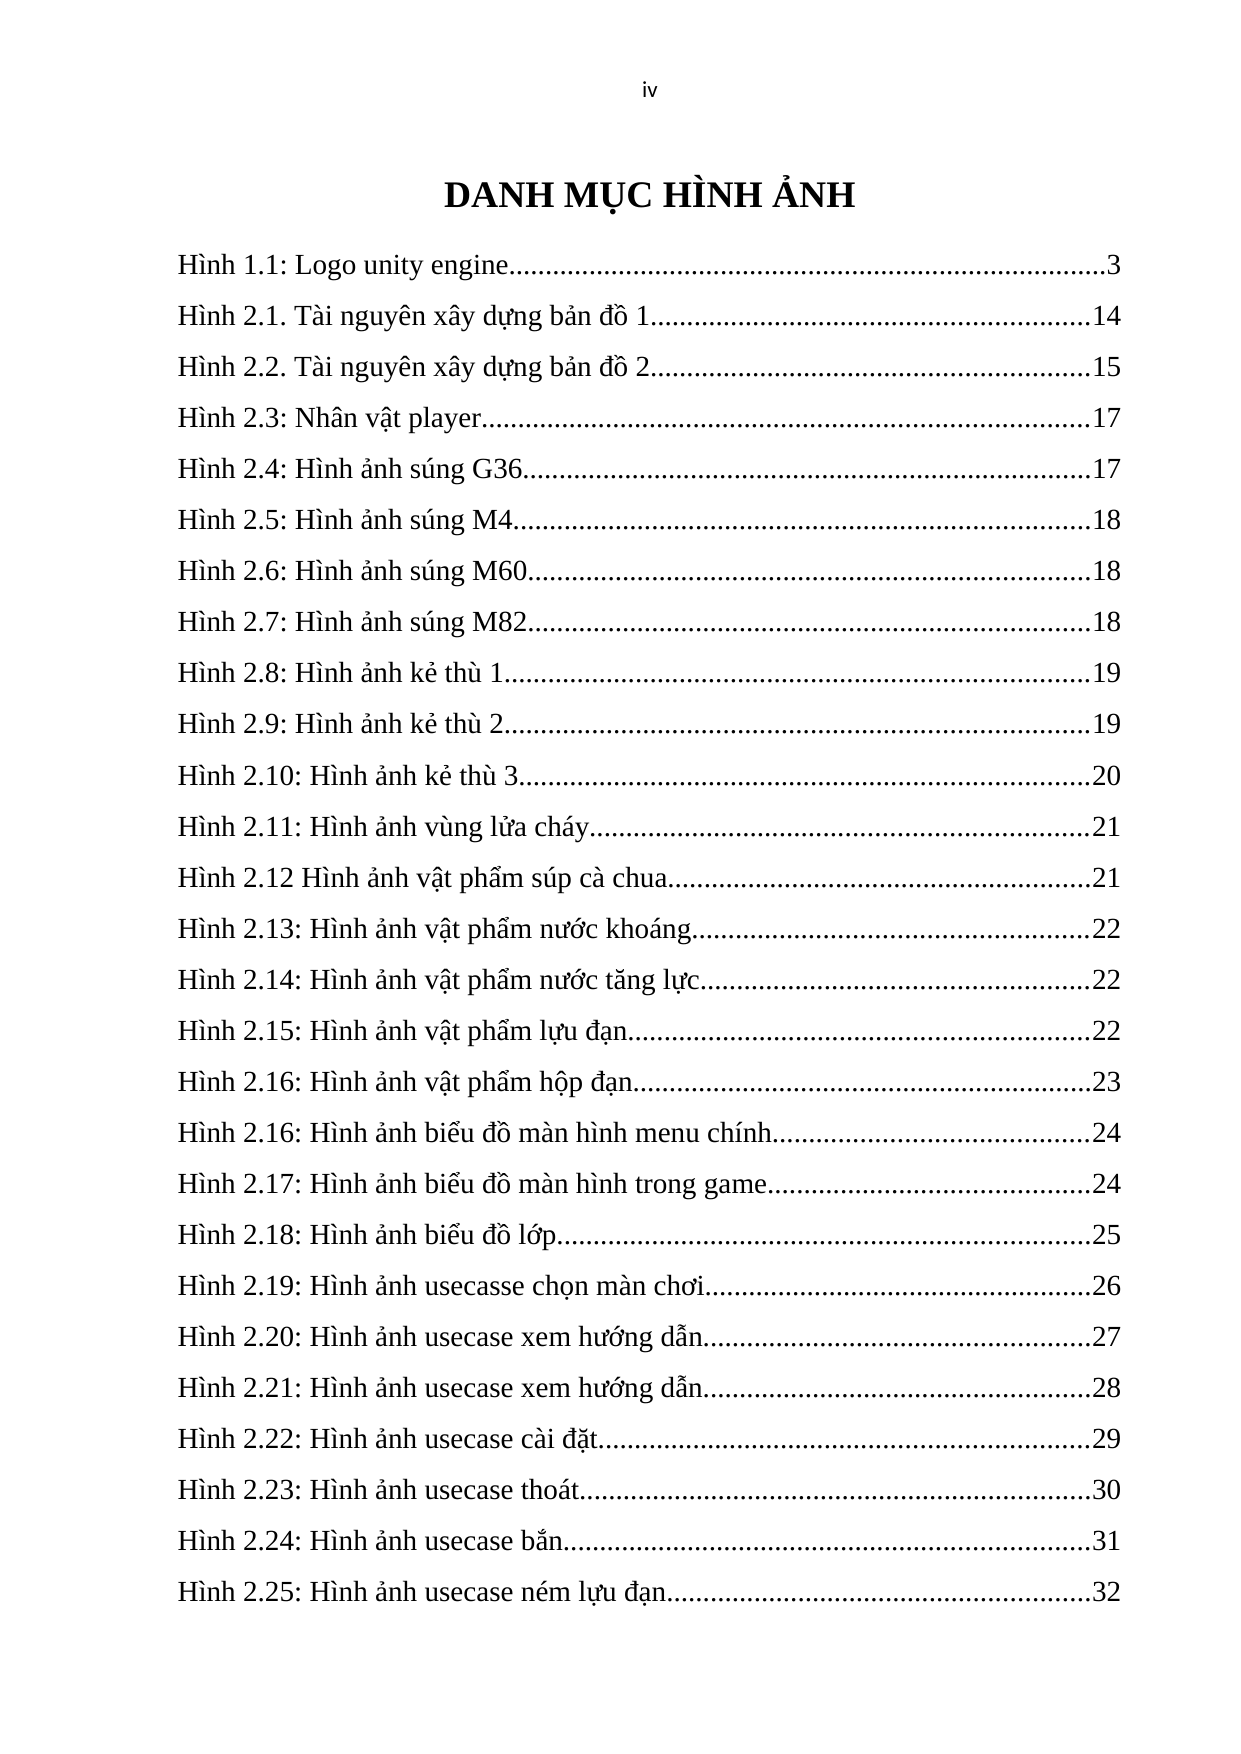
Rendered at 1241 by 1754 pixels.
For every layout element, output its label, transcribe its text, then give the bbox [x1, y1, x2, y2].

text Hình 2.9: Hình ảnh kẻ thù 2 19 [177, 707, 1122, 740]
text Hình 2.23: Hình ảnh usecase thoát 30 [177, 1472, 1122, 1506]
text Hình 2.20: Hình ảnh usecase xem hướng dẫn 27 [177, 1319, 1122, 1353]
text Danh mục hình ảnh [177, 173, 1122, 216]
text Hình 2.21: Hình ảnh usecase xem hướng dẫn 28 [177, 1370, 1122, 1404]
text Hình 2.8: Hình ảnh kẻ thù 1 19 [177, 656, 1122, 689]
text Hình 2.4: Hình ảnh súng G36 17 [177, 451, 1122, 485]
text Hình 1.1: Logo unity engine 3 [177, 247, 1122, 281]
text Hình 2.10: Hình ảnh kẻ thù 3 20 [177, 758, 1122, 791]
text Hình 2.17: Hình ảnh biểu đồ màn hình trong game 24 [177, 1166, 1122, 1199]
text Hình 2.2. Tài nguyên xây dựng bản đồ 2 15 [177, 349, 1122, 383]
text Hình 2.22: Hình ảnh usecase cài đặt 29 [177, 1421, 1122, 1455]
text Hình 2.11: Hình ảnh vùng lửa cháy 21 [177, 809, 1122, 842]
text Hình 2.16: Hình ảnh biểu đồ màn hình menu chính 24 [177, 1115, 1122, 1148]
text Hình 2.24: Hình ảnh usecase bắn 31 [177, 1523, 1122, 1557]
text Hình 2.5: Hình ảnh súng M4 18 [177, 502, 1122, 536]
text Hình 2.19: Hình ảnh usecasse chọn màn chơi 26 [177, 1268, 1122, 1302]
text Hình 2.3: Nhân vật player 17 [177, 400, 1122, 434]
text Hình 2.18: Hình ảnh biểu đồ lớp 25 [177, 1217, 1122, 1251]
text Hình 2.16: Hình ảnh vật phẩm hộp đạn 23 [177, 1064, 1122, 1097]
text Hình 2.6: Hình ảnh súng M60 18 [177, 553, 1122, 587]
text Hình 2.7: Hình ảnh súng M82 18 [177, 604, 1122, 638]
text Hình 2.1. Tài nguyên xây dựng bản đồ 1 14 [177, 298, 1122, 332]
text Hình 2.13: Hình ảnh vật phẩm nước khoáng 22 [177, 911, 1122, 944]
text Hình 2.15: Hình ảnh vật phẩm lựu đạn 22 [177, 1013, 1122, 1046]
text Hình 2.25: Hình ảnh usecase ném lựu đạn 32 [177, 1574, 1122, 1608]
text Hình 2.12 Hình ảnh vật phẩm súp cà chua 21 [177, 860, 1122, 893]
text Hình 2.14: Hình ảnh vật phẩm nước tăng lực 22 [177, 962, 1122, 995]
